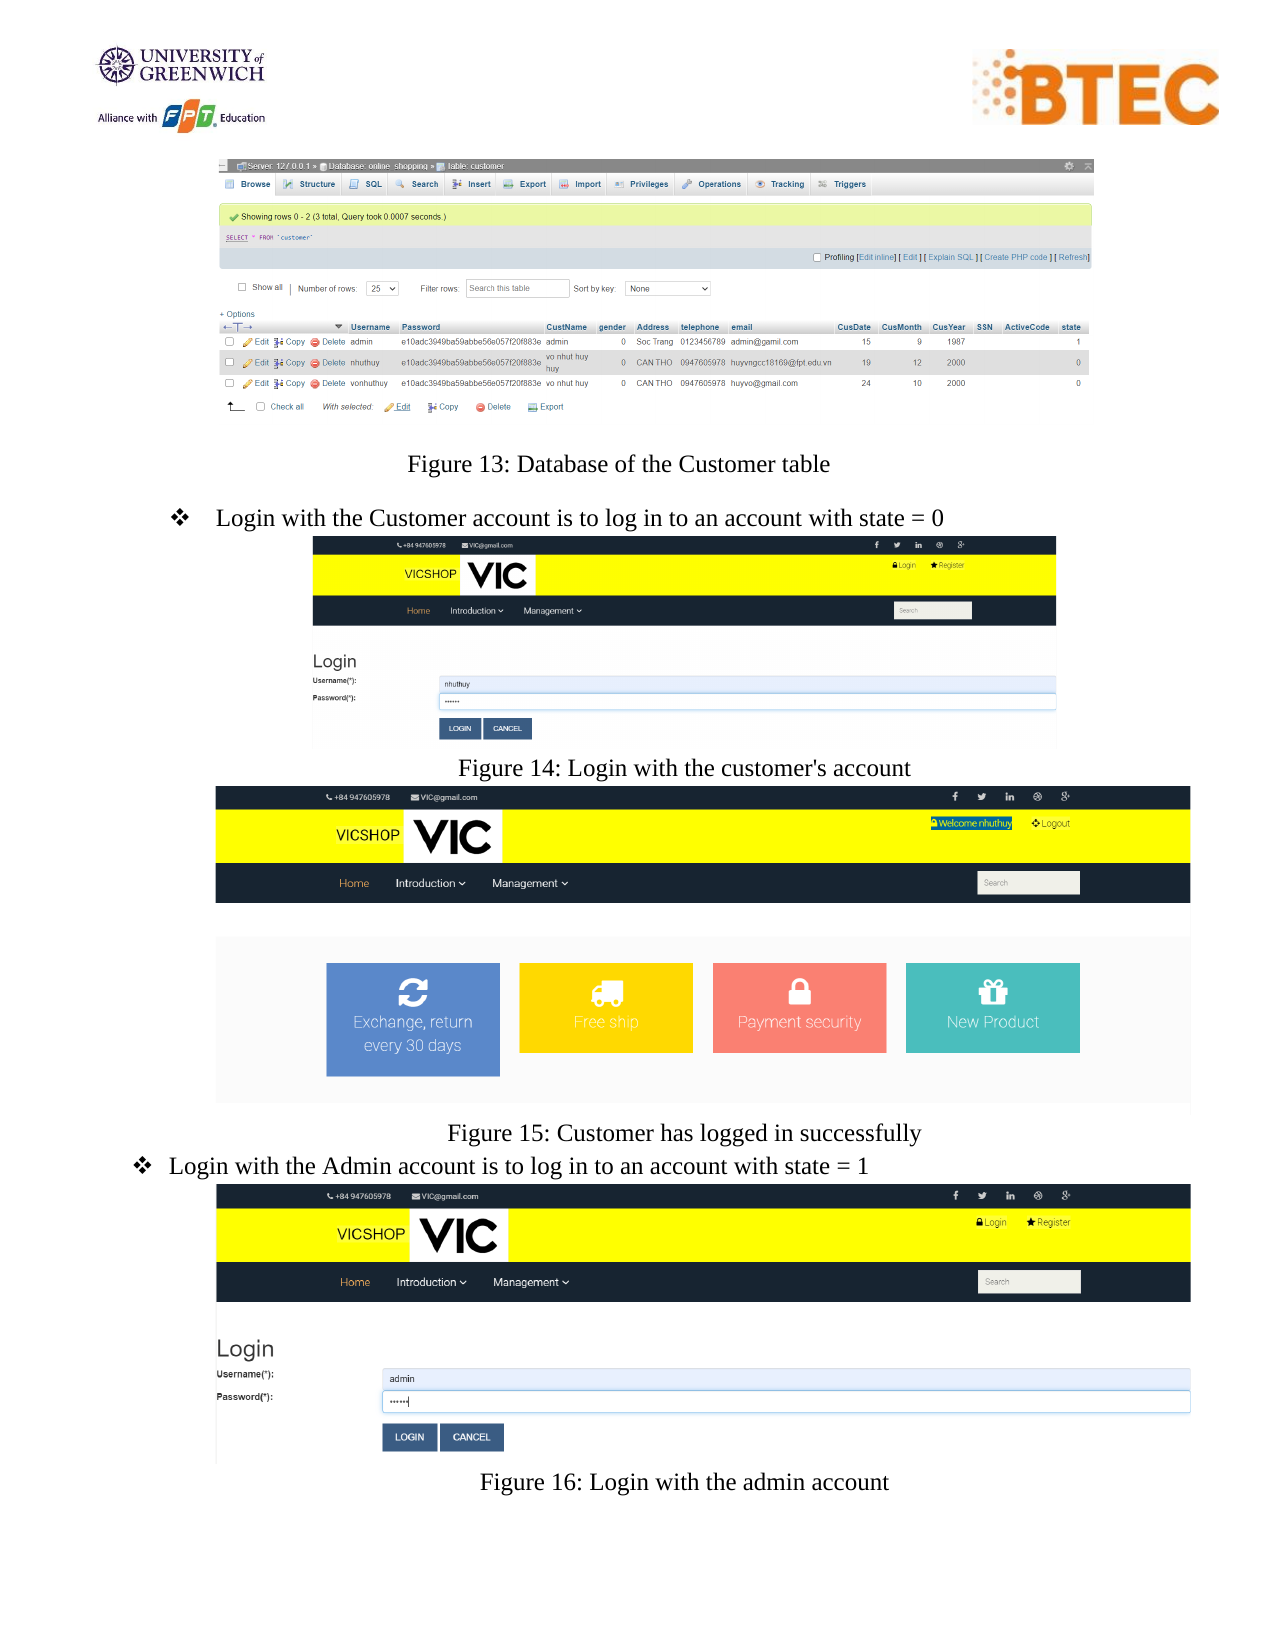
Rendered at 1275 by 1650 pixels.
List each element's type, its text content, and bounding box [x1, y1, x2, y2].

list Figure 14: Login with the customer's account [216, 753, 1153, 782]
text Figure 13: Database of the Customer table [84, 449, 1153, 478]
list Figure 15: Customer has logged in successfully [216, 1118, 1153, 1147]
picture [215, 786, 1191, 1115]
list Login with the Customer account is to log in to an account with state = 0 [169, 503, 1153, 532]
picture [84, 32, 277, 144]
picture [215, 1184, 1191, 1464]
list Figure 16: Login with the admin account [216, 1467, 1153, 1496]
list Login with the Admin account is to log in to an account with state = 1 [131, 1151, 1153, 1180]
picture [218, 159, 1094, 425]
picture [972, 49, 1219, 125]
picture [312, 536, 1057, 749]
